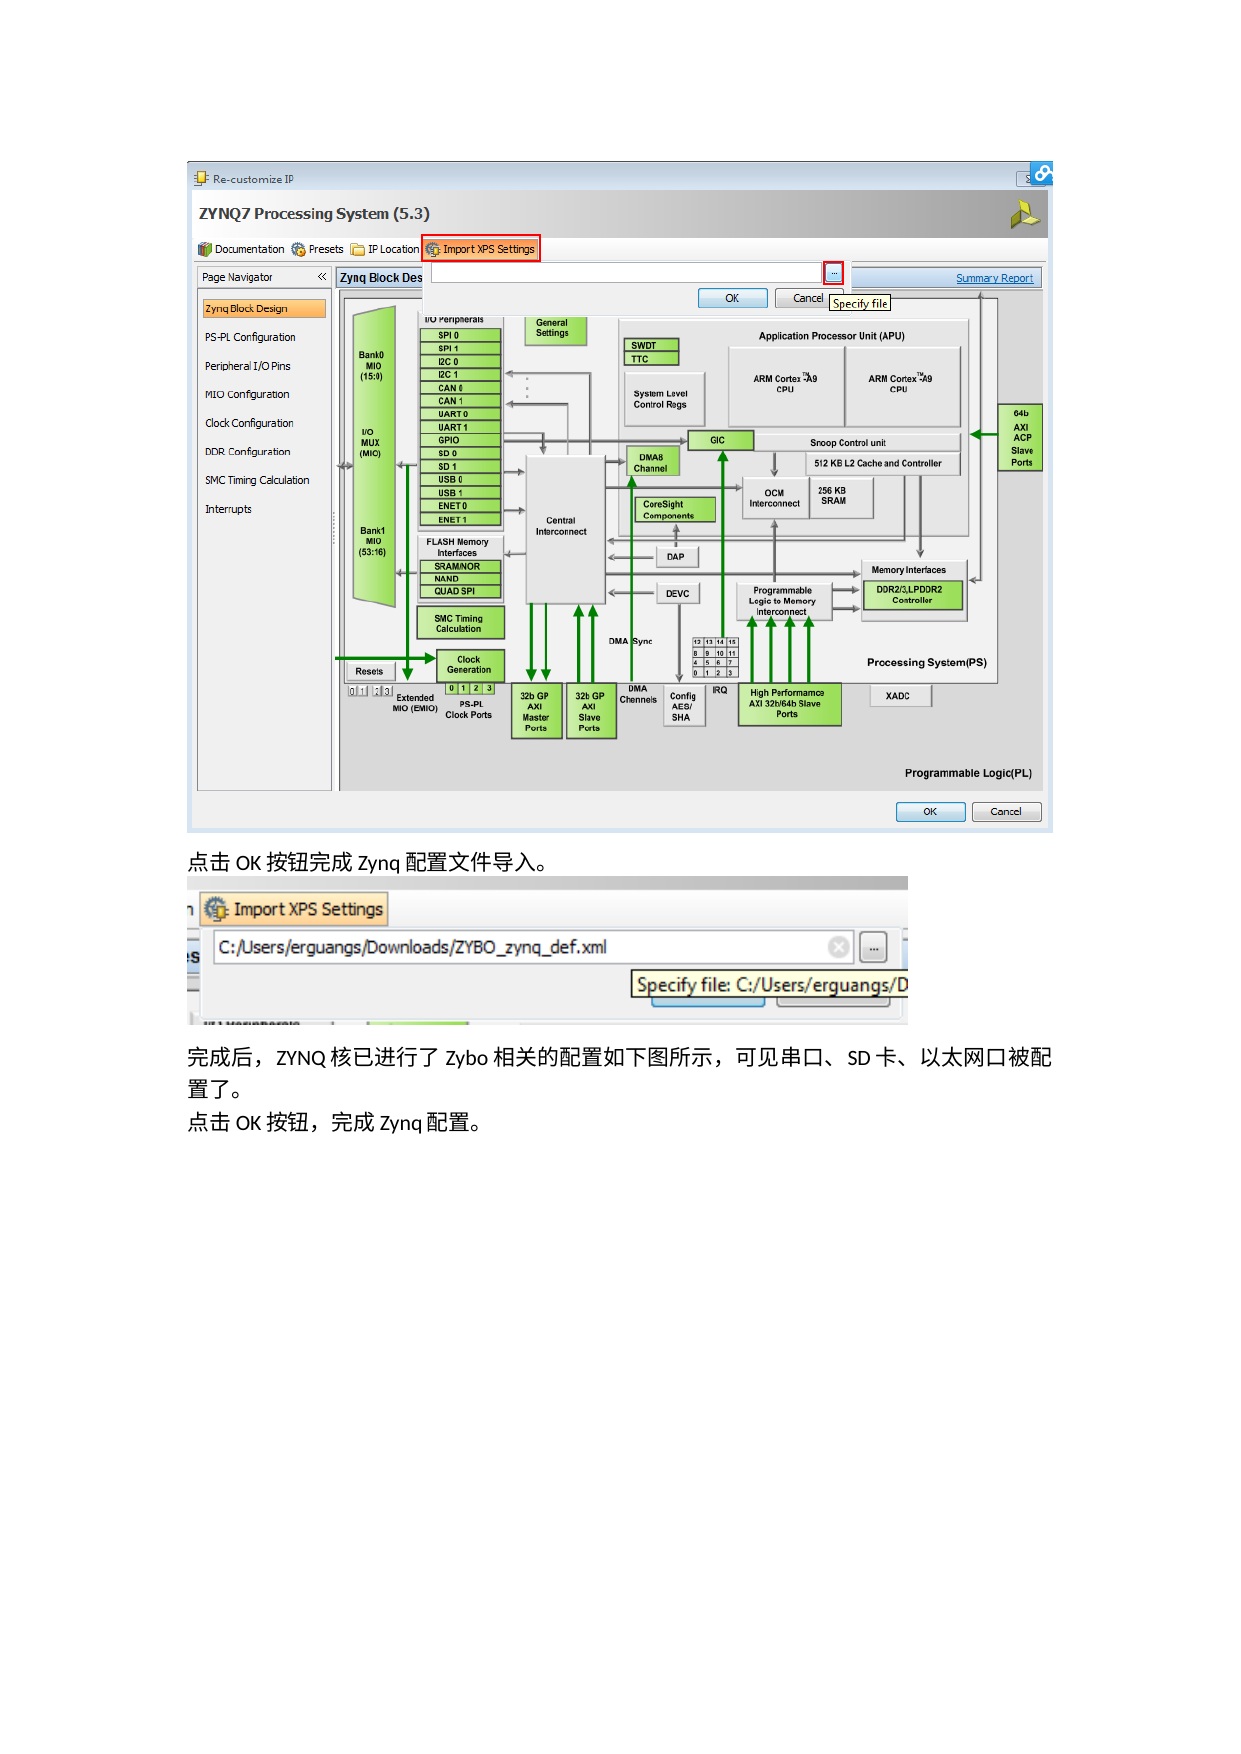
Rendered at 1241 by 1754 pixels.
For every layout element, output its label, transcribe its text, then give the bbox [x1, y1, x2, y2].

text 点击OK按钮，完成Zynq配置。 [187, 1104, 1053, 1137]
picture [187, 161, 1053, 833]
text 点击OK按钮完成Zynq配置文件导入。 [187, 844, 1053, 877]
picture [187, 876, 908, 1025]
text 完成后，ZYNQ核已进行了Zybo相关的配置如下图所示，可见串口、SD卡、以太网口被配置了。 [187, 1039, 1053, 1104]
